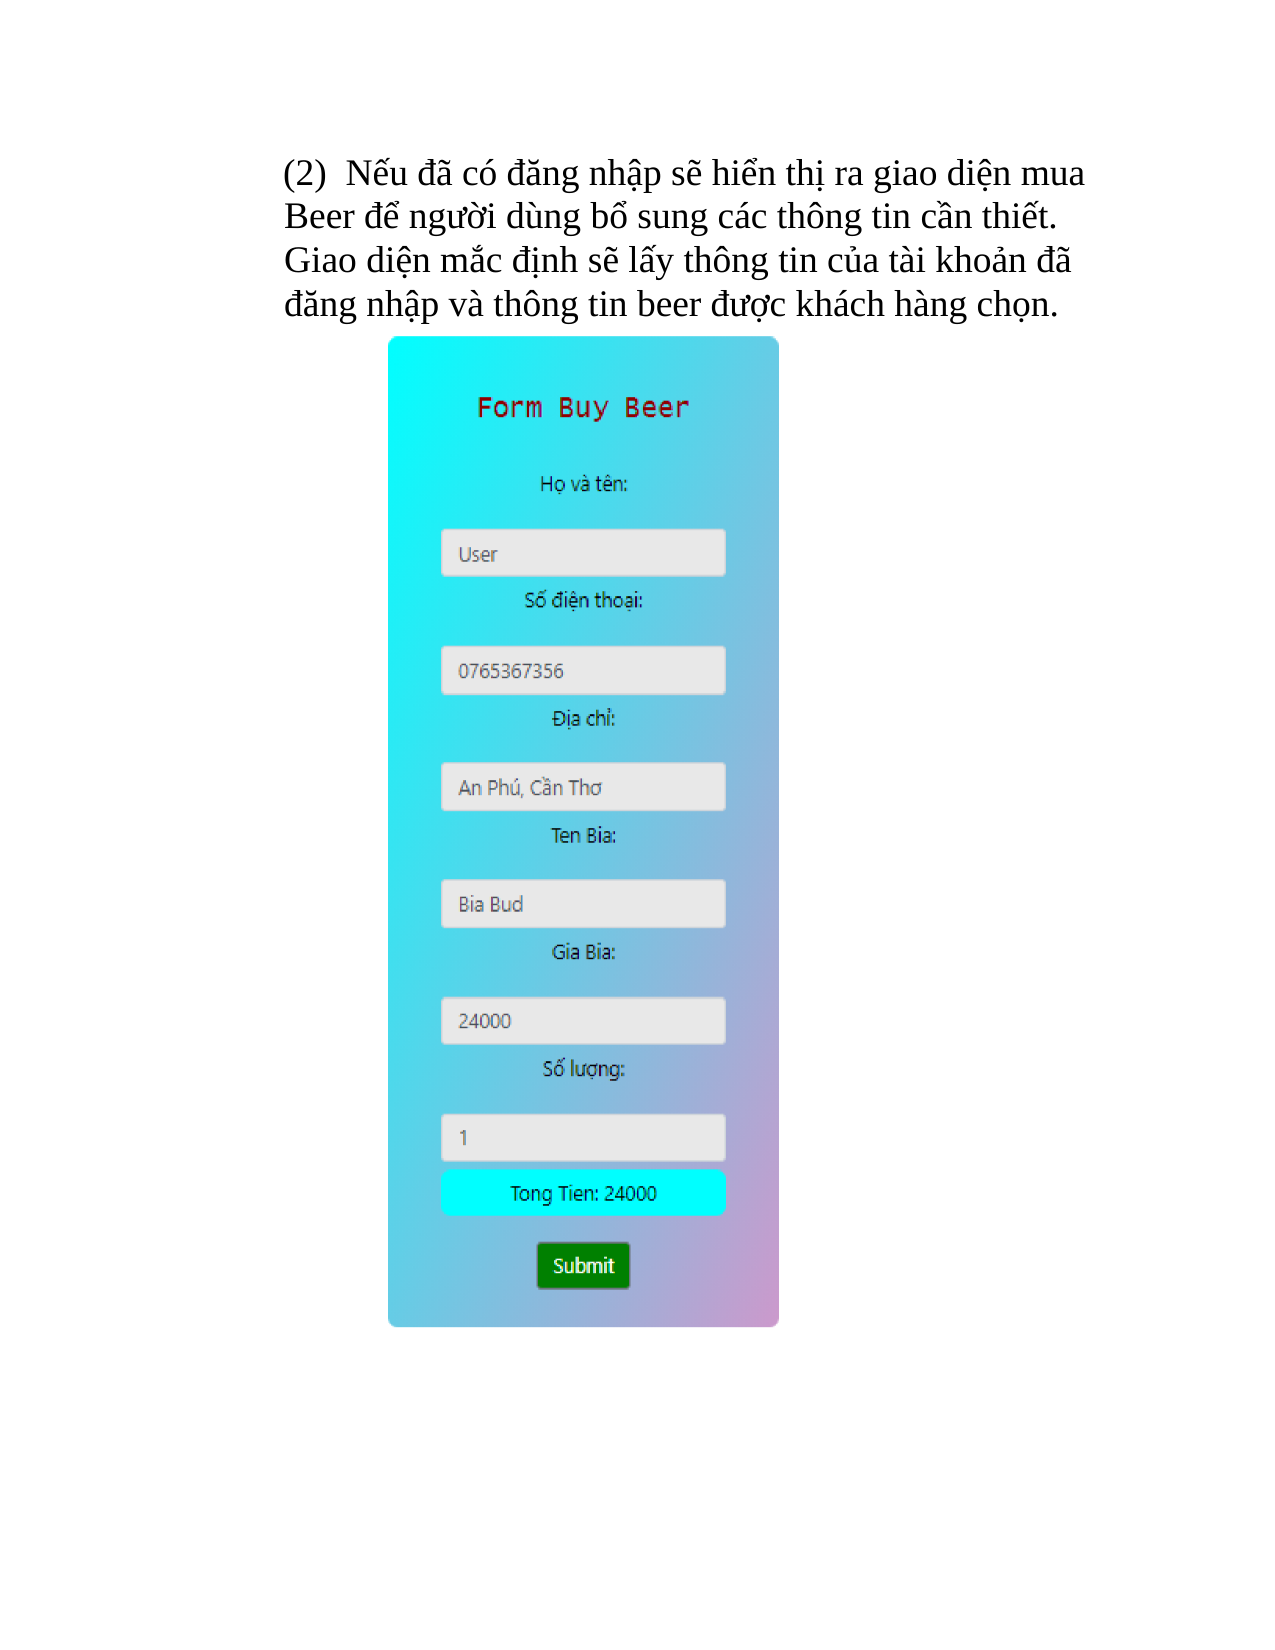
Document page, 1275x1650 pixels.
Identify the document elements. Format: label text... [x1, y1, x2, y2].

picture [301, 326, 851, 1365]
text (2) Nếu đã có đăng nhập sẽ hiển thị ra giao diện mua Beer để người dùng bổ sung các thông tin cần thiết. Giao diện mắc định sẽ lấy thông tin của tài khoản đã đăng nhập và thông tin beer được khách hàng chọn. [283, 150, 1126, 325]
